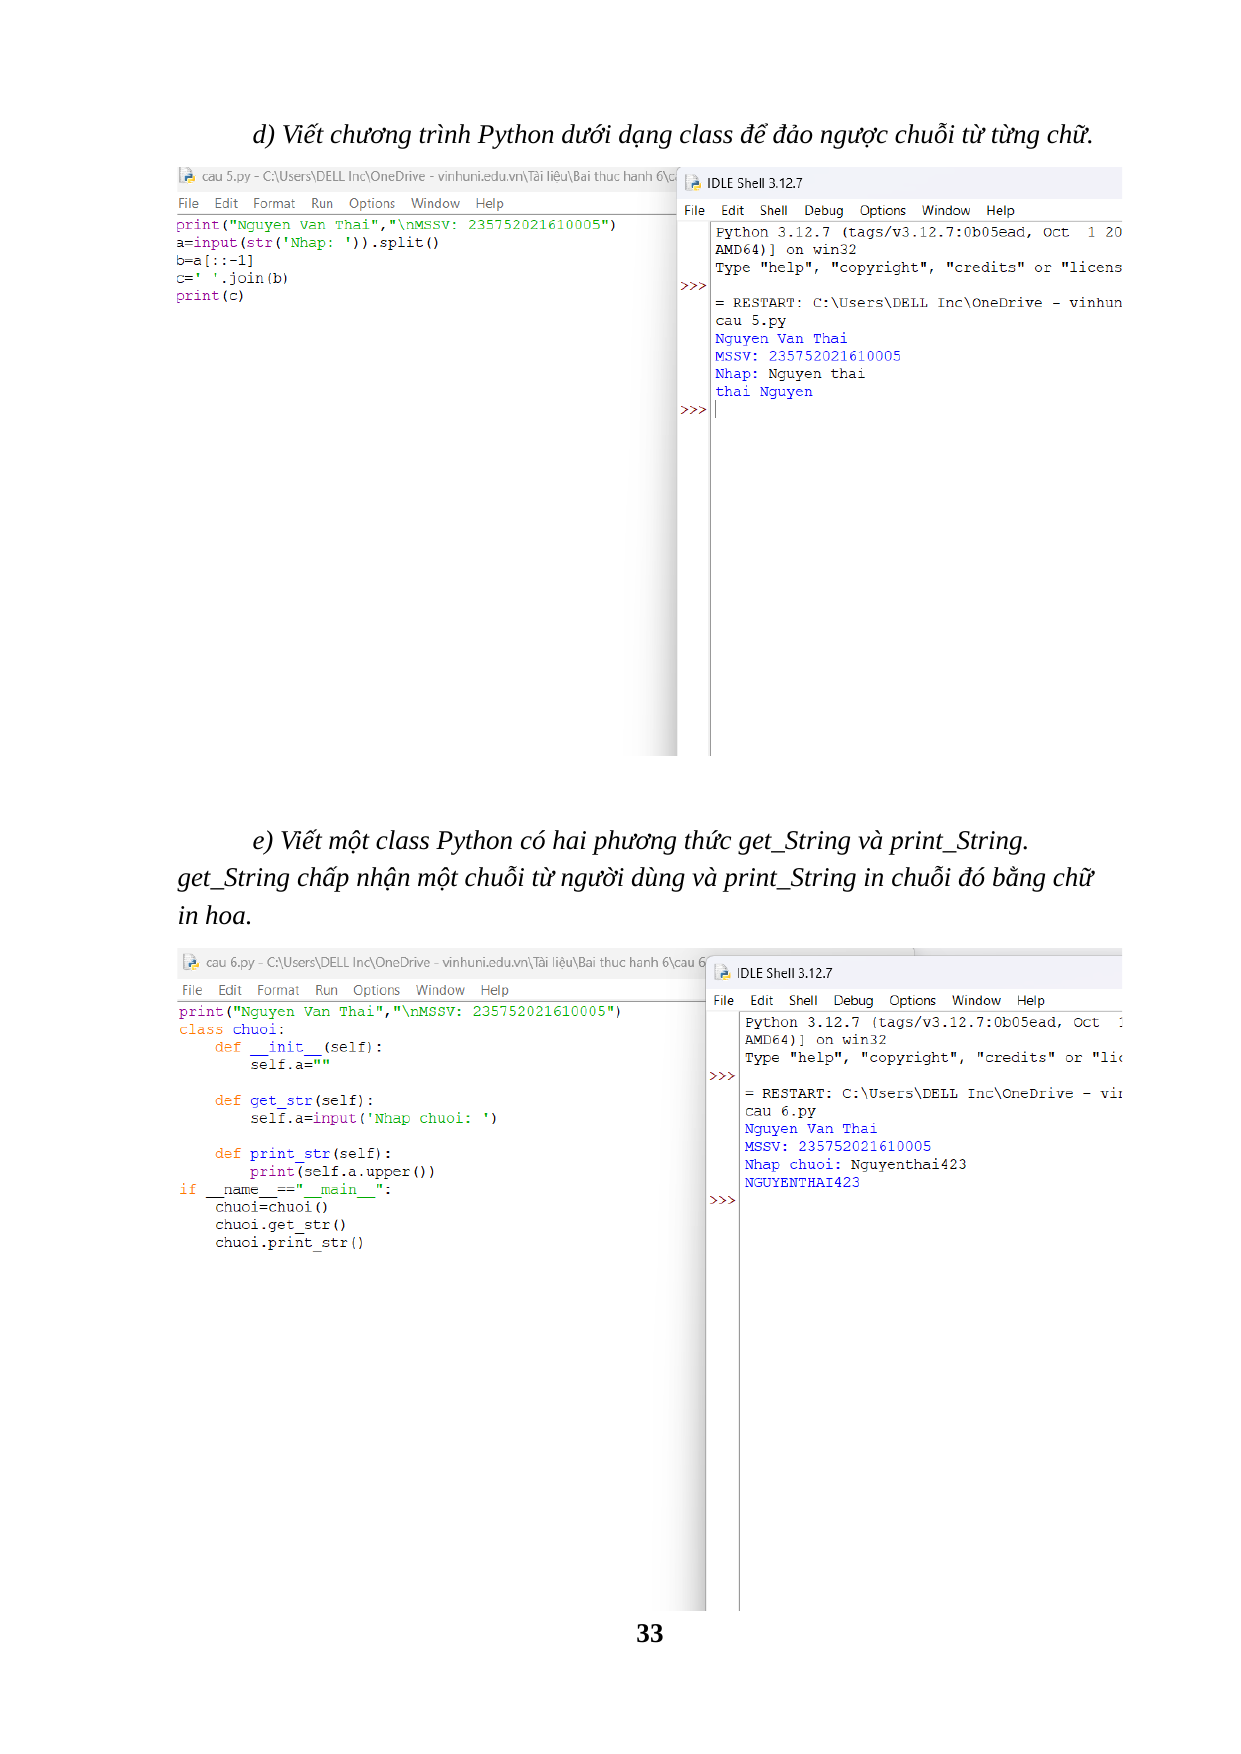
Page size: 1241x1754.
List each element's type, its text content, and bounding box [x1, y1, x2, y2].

picture [177, 167, 1123, 756]
subtitle e) Viết một class Python có hai phương thức get_String và print_String. get_String chấp nhận một chuỗi từ người dùng và print_String in chuỗi đó bằng chữ in hoa. [177, 824, 1122, 930]
picture [177, 948, 1123, 1611]
subtitle d) Viết chương trình Python dưới dạng class để đảo ngược chuỗi từ từng chữ. [177, 118, 1122, 149]
